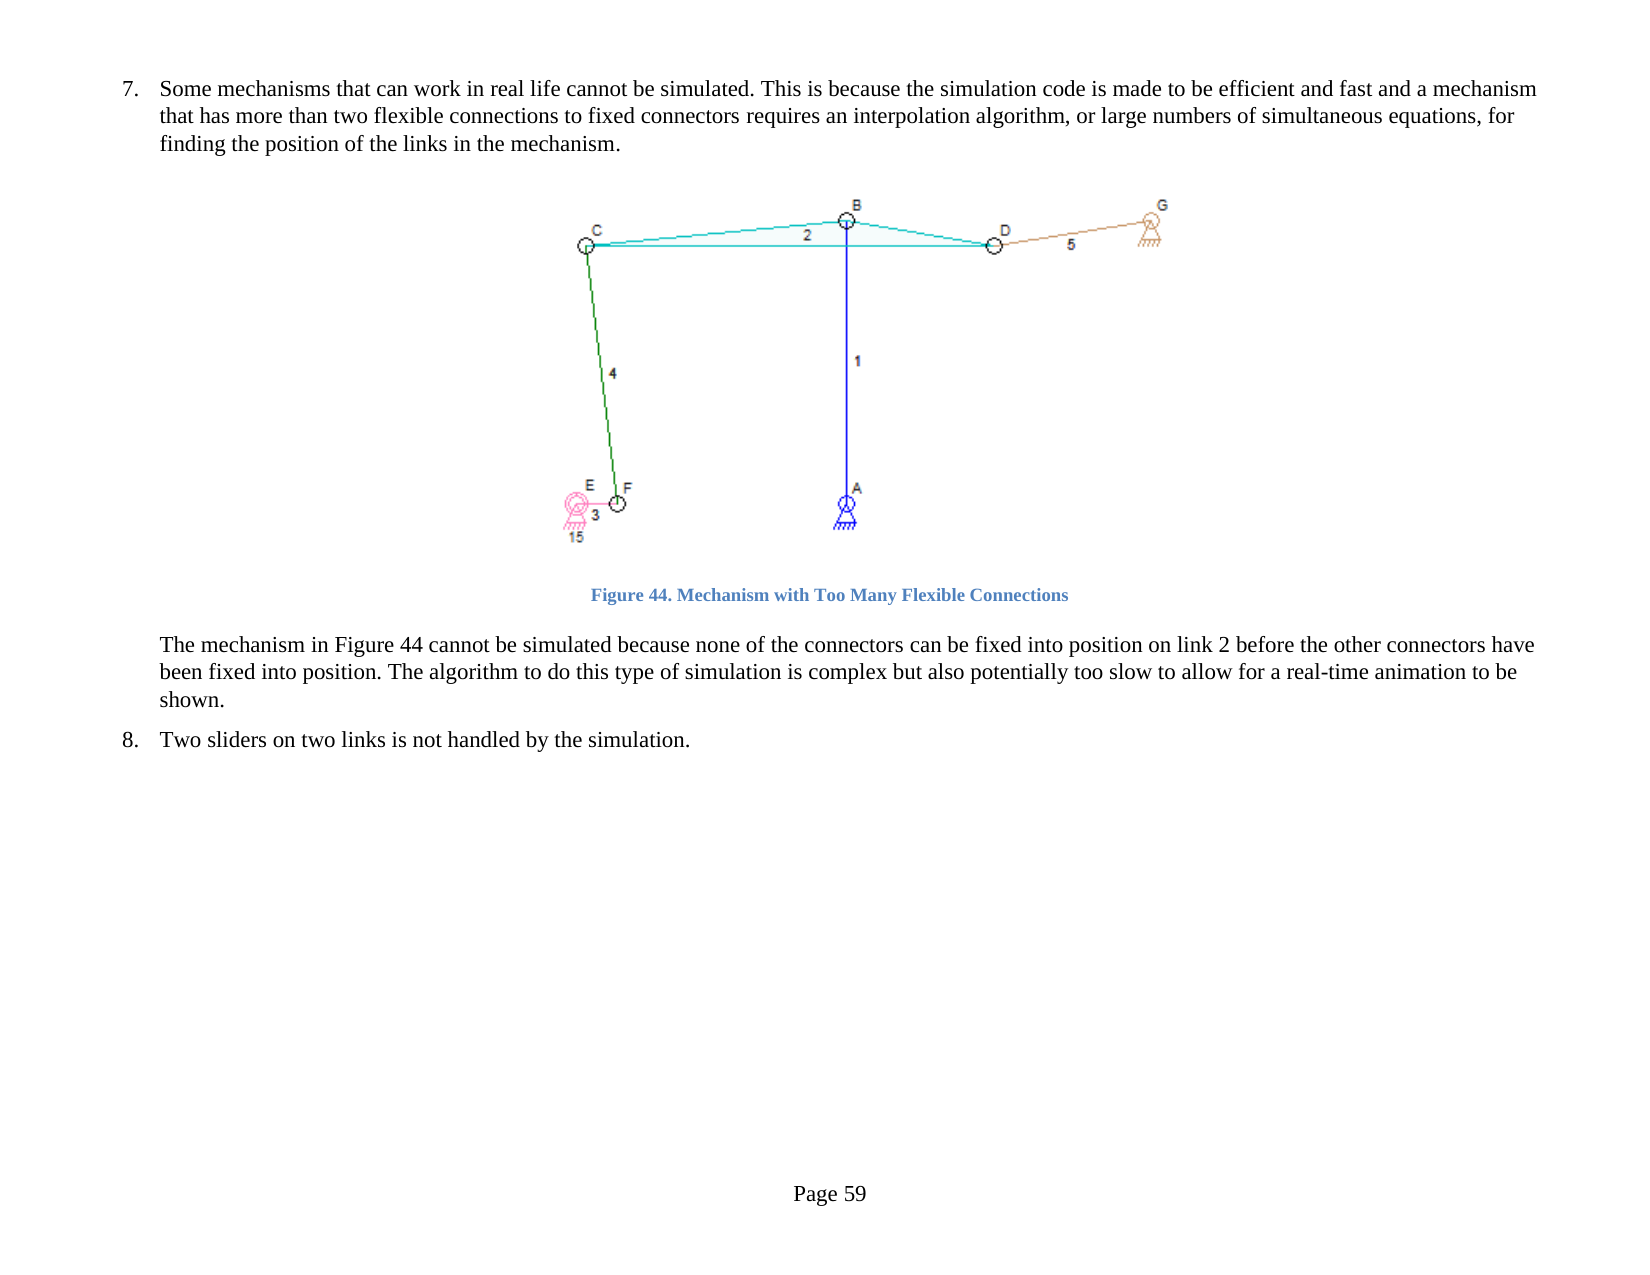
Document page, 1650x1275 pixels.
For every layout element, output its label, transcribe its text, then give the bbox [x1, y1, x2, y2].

text Figure 44. Mechanism with Too Many Flexible Connections [84, 584, 1575, 606]
list Two sliders on two links is not handled by the simulation. [122, 726, 1575, 752]
picture [507, 170, 1189, 571]
list Some mechanisms that can work in real life cannot be simulated. This is because the simulation code is made to be efficient and fast and a mechanism that has more than two flexible connections to fixed connectors requires an interpolation algorithm, or large numbers of simultaneous equations, for finding the position of the links in the mechanism. [122, 75, 1575, 157]
text The mechanism in Figure 44 cannot be simulated because none of the connectors can be fixed into position on link 2 before the other connectors have been fixed into position. The algorithm to do this type of simulation is complex but also potentially too slow to allow for a real-time animation to be shown. [159, 631, 1575, 712]
